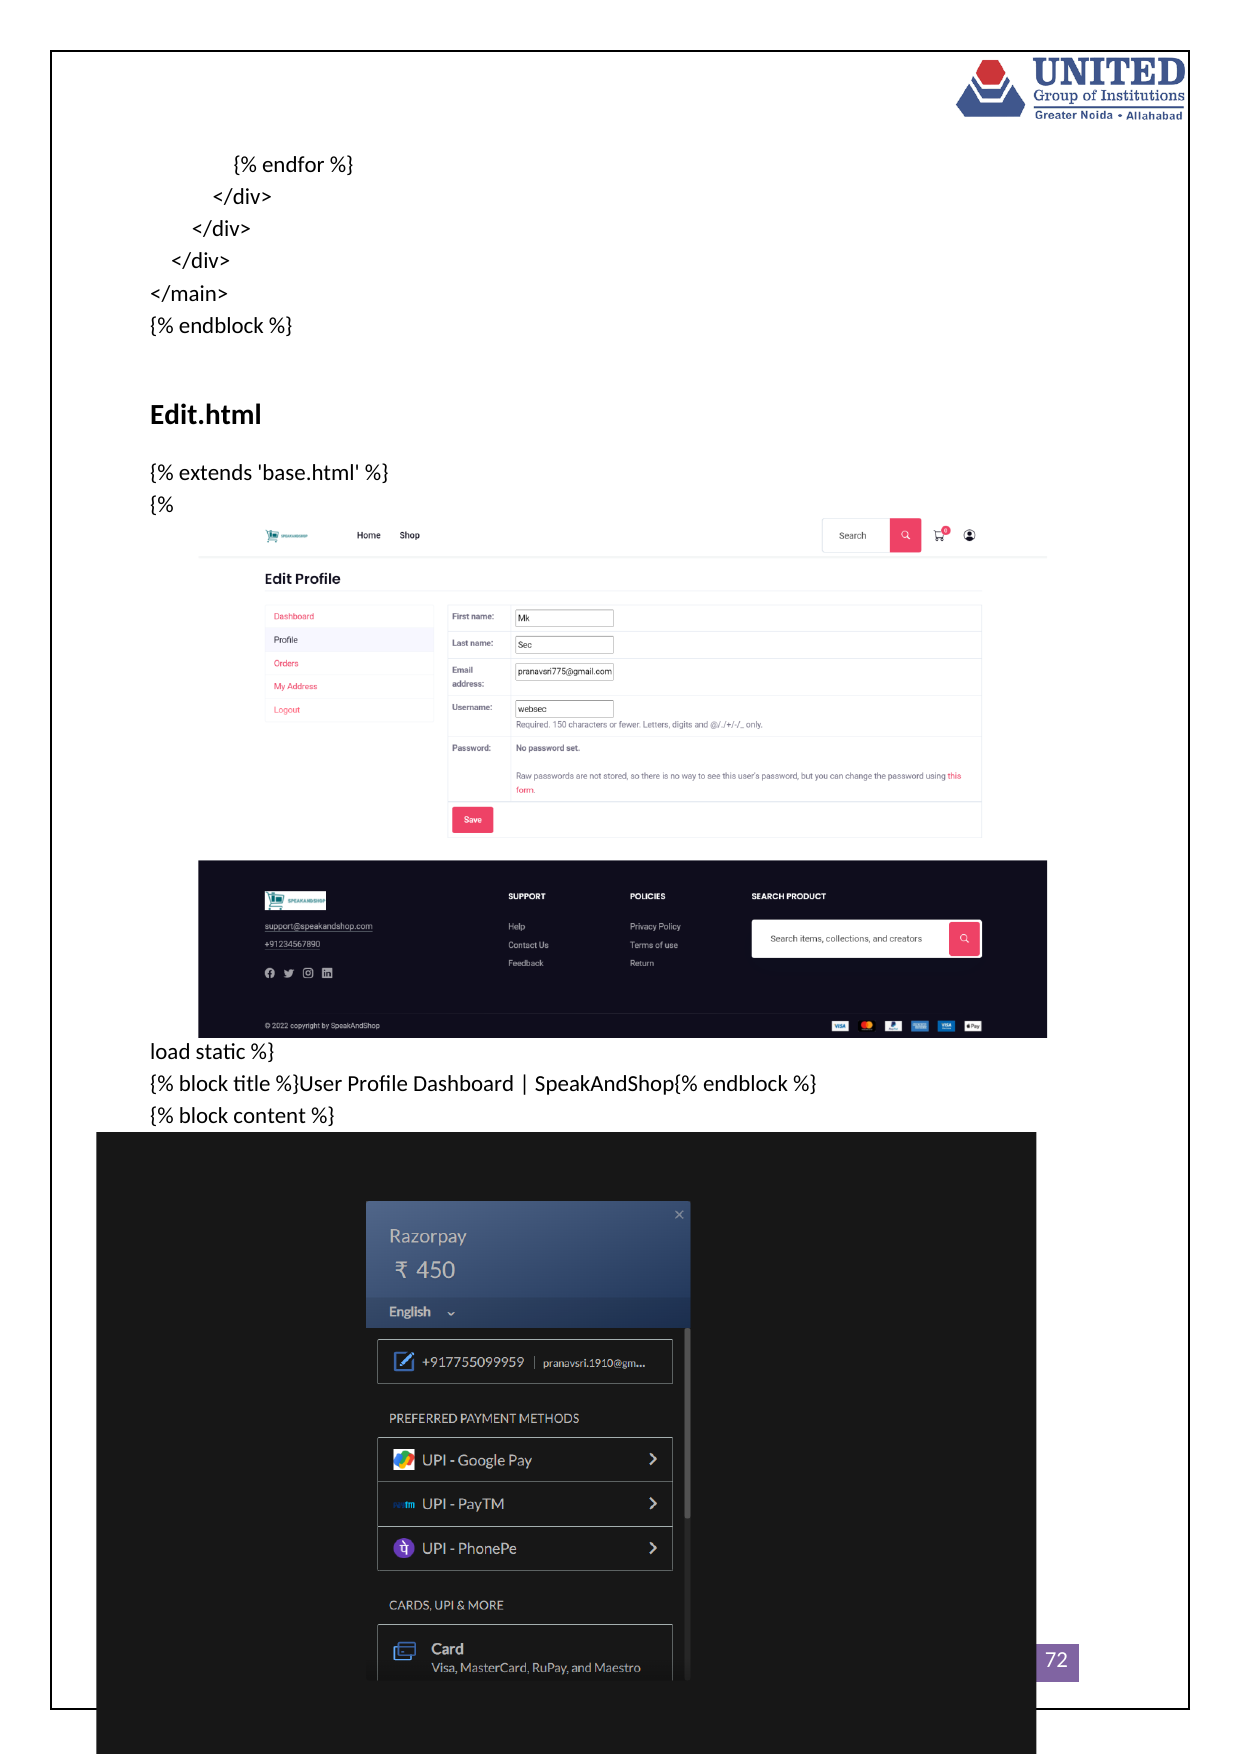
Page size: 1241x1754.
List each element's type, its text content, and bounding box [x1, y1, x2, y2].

text </div> [150, 247, 1090, 274]
picture [198, 514, 1048, 1038]
text {% block content %} [150, 1102, 1090, 1130]
picture [96, 1132, 1037, 1754]
text </div> [150, 182, 1090, 210]
text {% endfor %} [150, 150, 1090, 178]
text {% endblock %} [150, 311, 1090, 339]
picture [952, 53, 1186, 124]
text Edit.html [150, 396, 1090, 432]
text {% block title %}User Profile Dashboard | SpeakAndShop{% endblock %} [150, 1069, 1090, 1097]
text </div> [150, 214, 1090, 242]
text </main> [150, 279, 1090, 307]
text {% extends 'base.html' %} [150, 458, 1090, 486]
